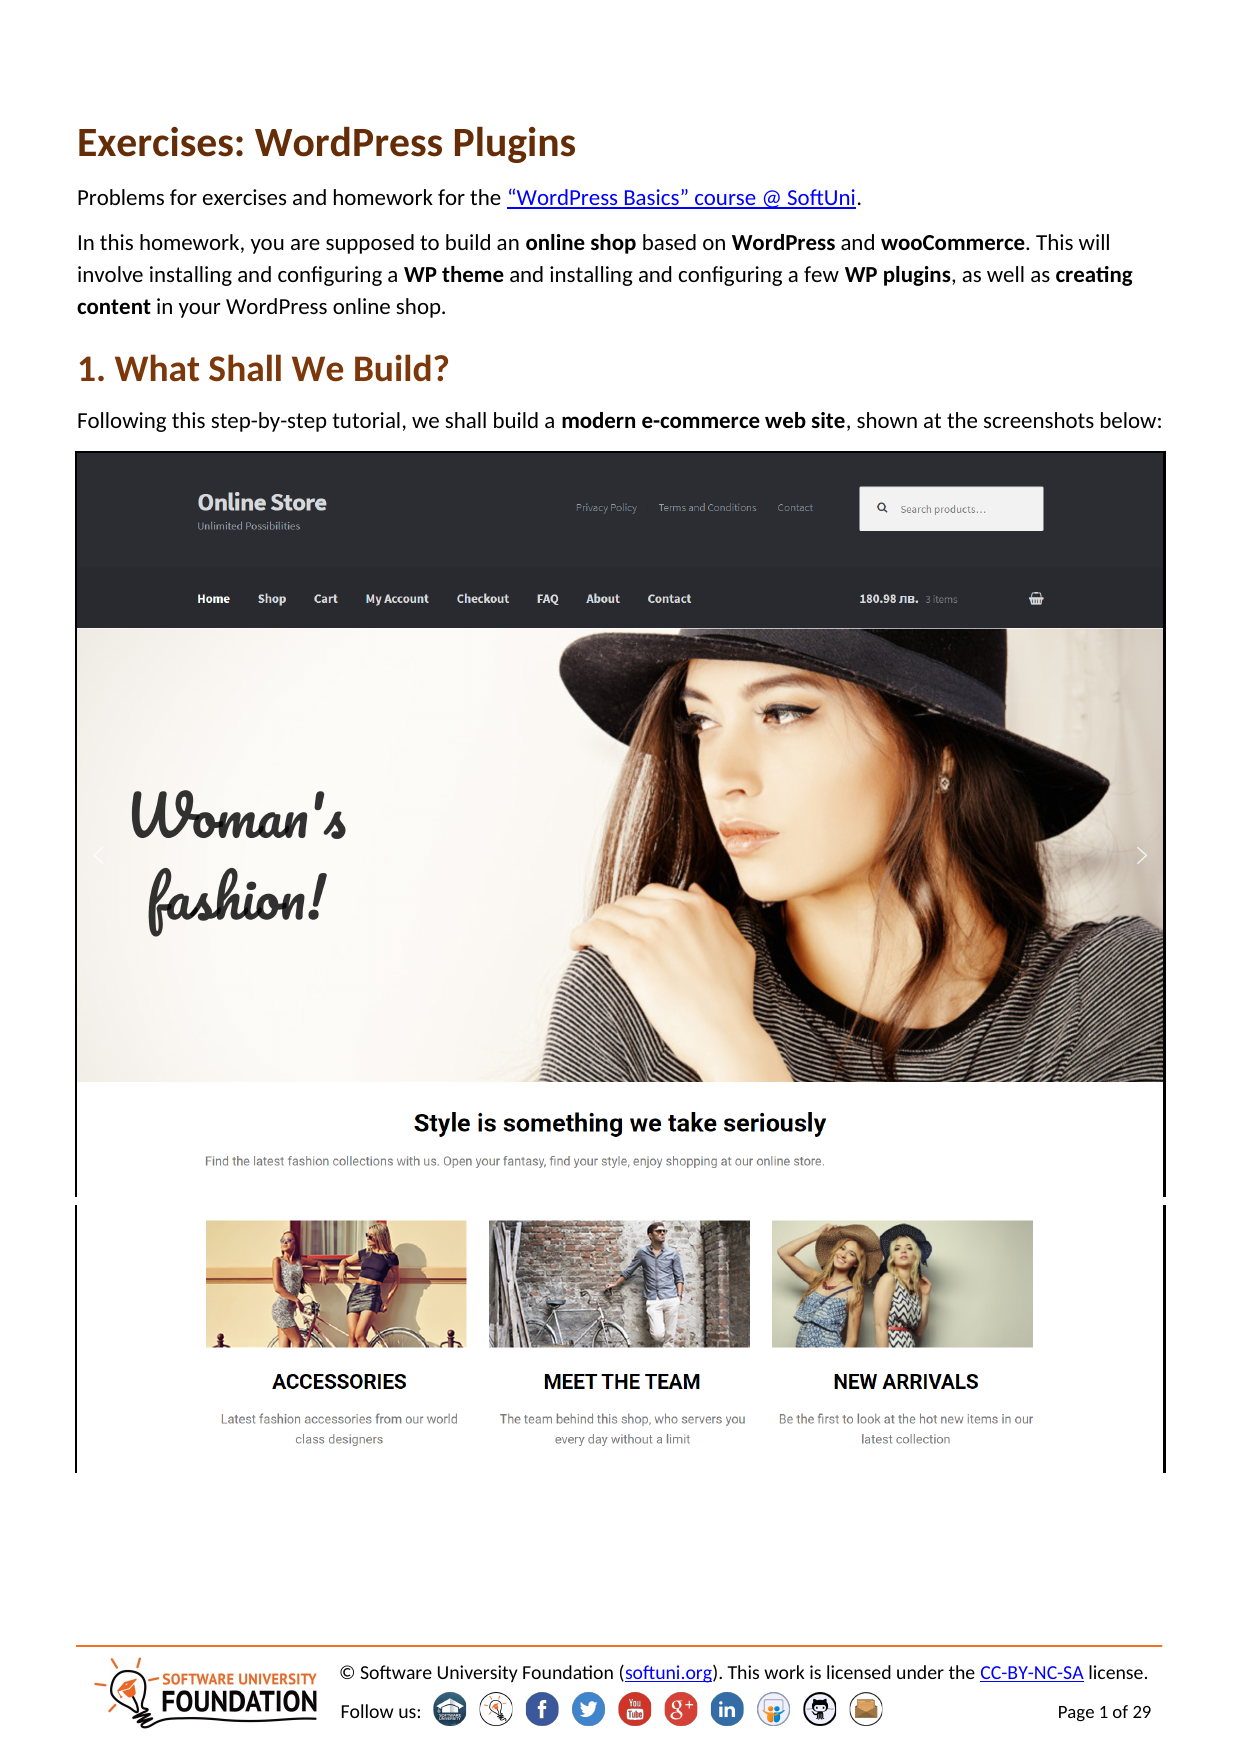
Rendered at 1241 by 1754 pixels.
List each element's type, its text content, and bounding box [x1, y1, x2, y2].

picture [77, 453, 1163, 1082]
text Problems for exercises and homework for the “WordPress Basics” course @ SoftUni. [77, 183, 1163, 211]
picture [803, 1692, 837, 1726]
text Following this step-by-step tutorial, we shall build a modern e-commerce web site, shown at the screenshots below: [77, 406, 1163, 434]
picture [710, 1692, 744, 1726]
subtitle Exercises: WordPress Plugins [77, 116, 1163, 167]
picture [525, 1692, 559, 1726]
picture [93, 1656, 317, 1729]
picture [76, 1205, 1164, 1474]
picture [572, 1692, 605, 1726]
text In this homework, you are supposed to build an online shop based on WordPress and wooCommerce. This will involve installing and configuring a WP theme and installing and configuring a few WP plugins, as well as creating content in your WordPress online shop. [77, 228, 1163, 320]
subtitle What Shall We Build? [77, 345, 1163, 391]
picture [433, 1692, 467, 1726]
picture [77, 1087, 1163, 1197]
picture [664, 1692, 698, 1726]
picture [479, 1692, 513, 1726]
picture [849, 1692, 883, 1726]
picture [618, 1692, 652, 1726]
picture [757, 1692, 790, 1726]
